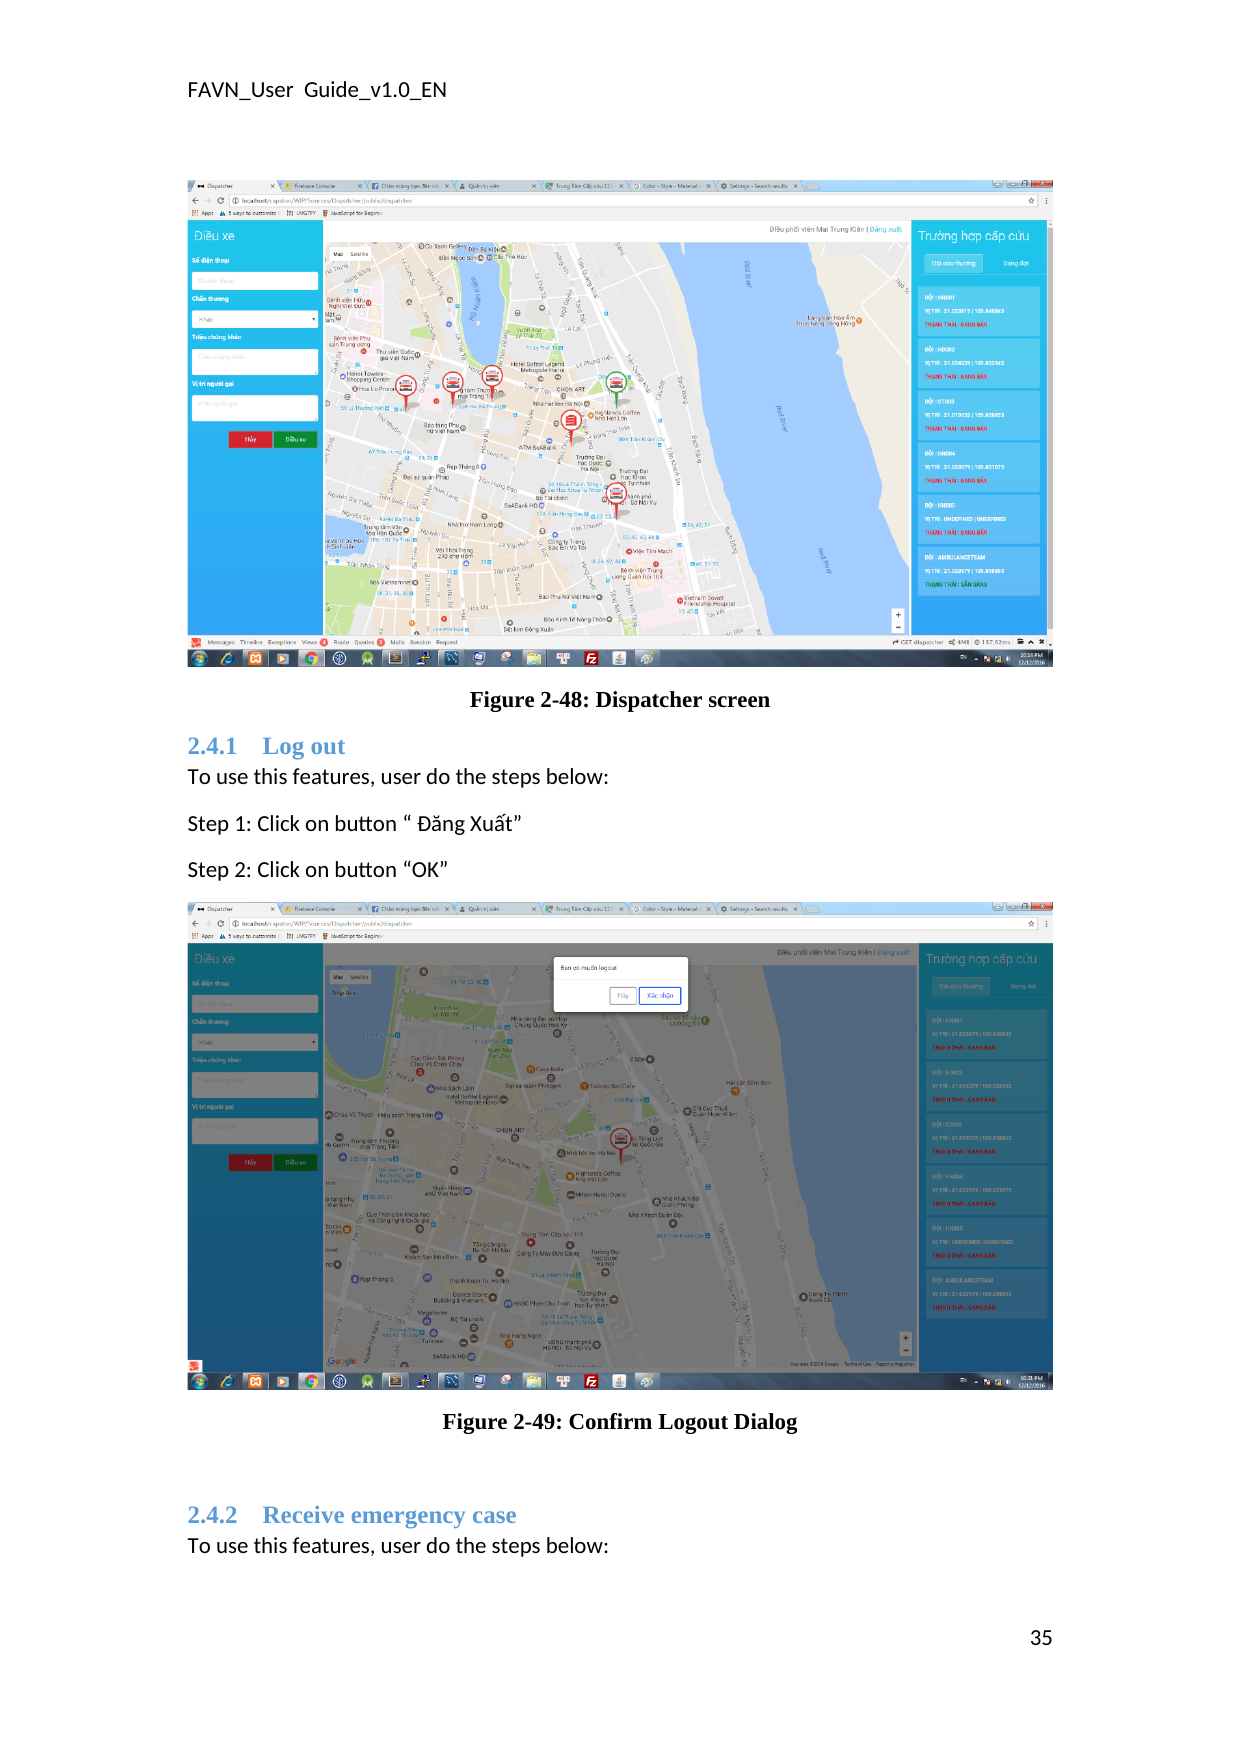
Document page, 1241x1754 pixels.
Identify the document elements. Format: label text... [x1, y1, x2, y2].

text Figure 2-49: Confirm Logout Dialog [187, 1408, 1053, 1434]
picture [187, 902, 1053, 1390]
text To use this features, user do the steps below: [187, 1531, 1053, 1559]
picture [187, 180, 1053, 667]
text To use this features, user do the steps below: [187, 762, 1053, 790]
subtitle Receive emergency case [187, 1500, 1053, 1529]
text Step 1: Click on button “ Đăng Xuất” [187, 809, 1053, 837]
subtitle Log out [187, 731, 1053, 759]
text Step 2: Click on button “OK” [187, 856, 1053, 884]
text Figure 2-48: Dispatcher screen [187, 686, 1053, 712]
